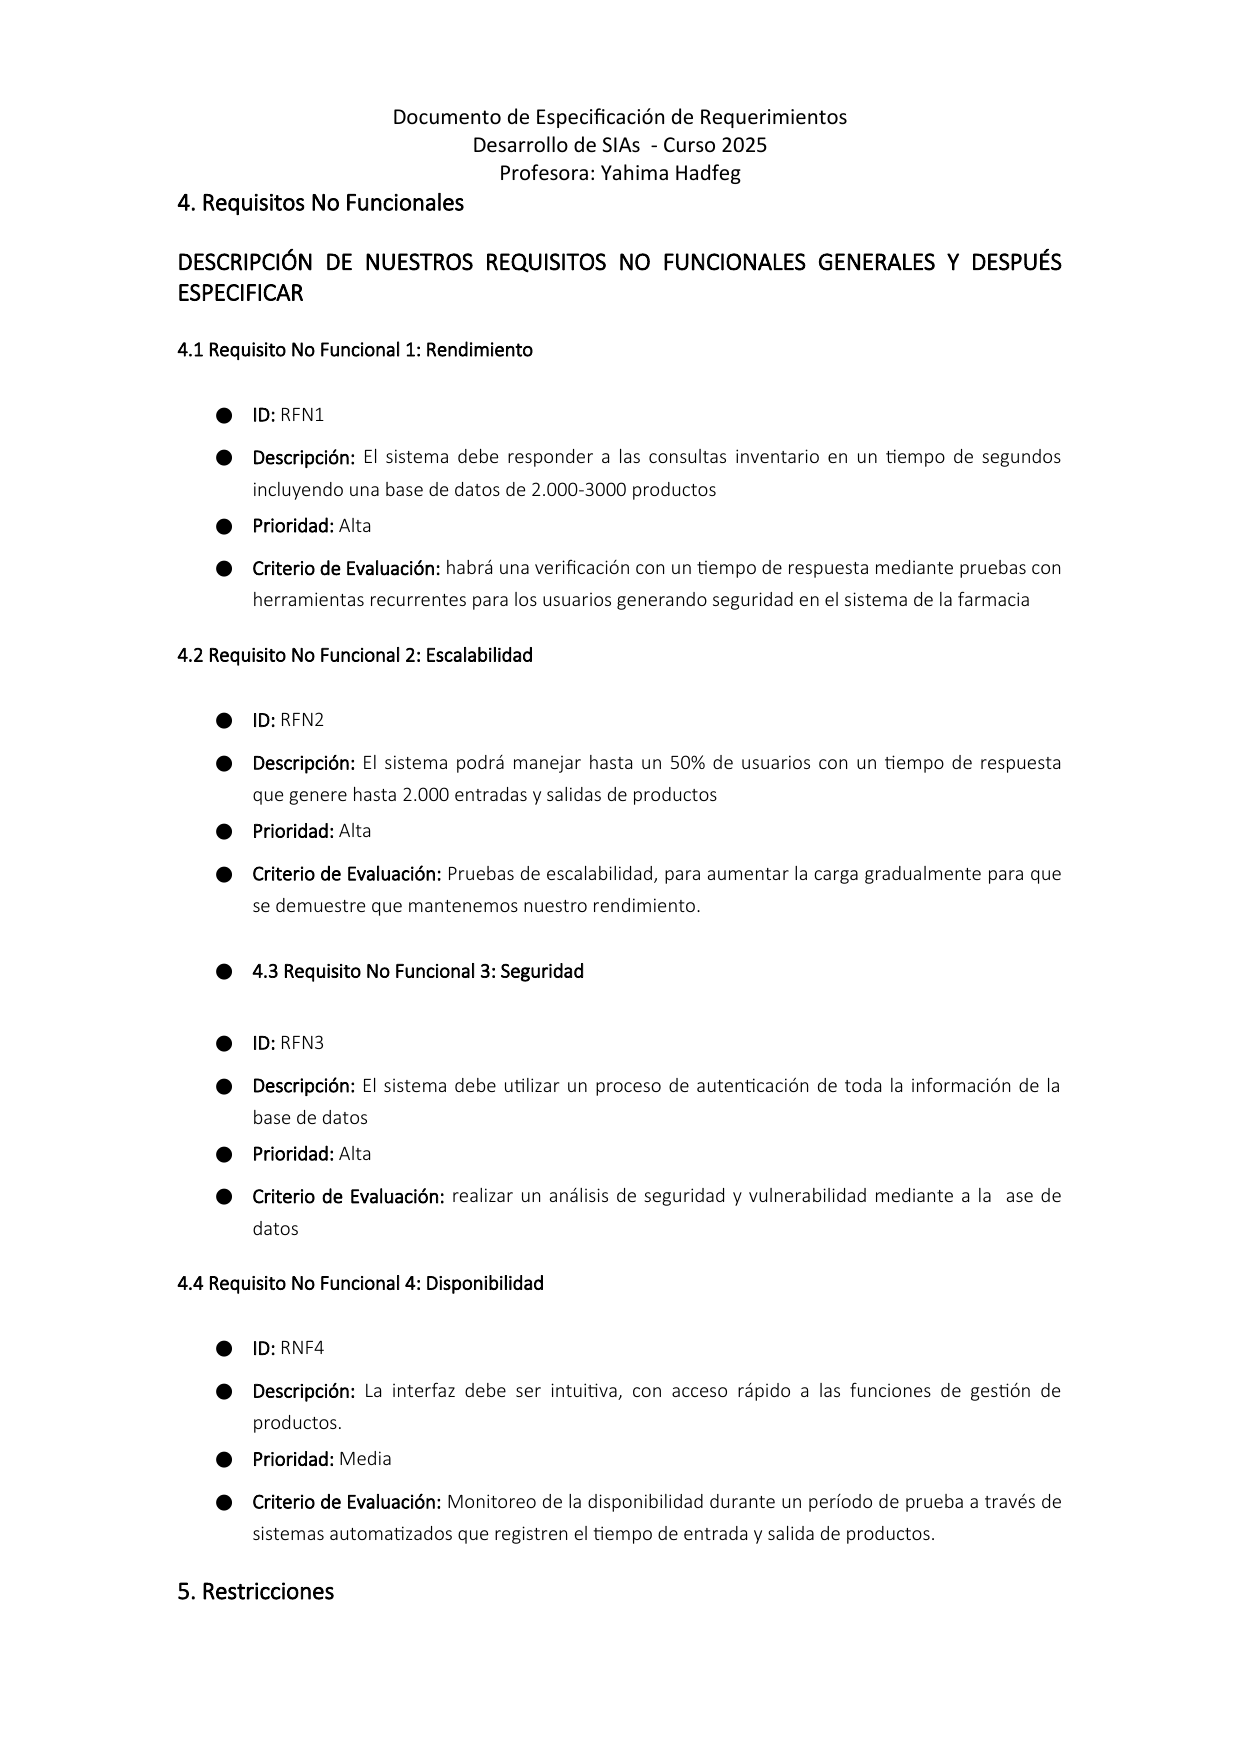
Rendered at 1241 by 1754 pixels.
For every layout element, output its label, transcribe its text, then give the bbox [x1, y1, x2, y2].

text 4.2 Requisito No Funcional 2: Escalabilidad [177, 641, 1063, 667]
list ID: RFN3 [215, 1018, 1063, 1061]
list Criterio de Evaluación: Monitoreo de la disponibilidad durante un período de prueba a través de sistemas automatizados que registren el tiempo de entrada y salida de productos. [215, 1477, 1063, 1546]
list Descripción: La interfaz debe ser intuitiva, con acceso rápido a las funciones de gestión de productos. [215, 1367, 1063, 1435]
list Criterio de Evaluación: Pruebas de escalabilidad, para aumentar la carga gradualmente para que se demuestre que mantenemos nuestro rendimiento. [215, 849, 1063, 917]
list Criterio de Evaluación: habrá una verificación con un tiempo de respuesta mediante pruebas con herramientas recurrentes para los usuarios generando seguridad en el sistema de la farmacia [215, 544, 1063, 612]
list Prioridad: Alta [215, 1129, 1063, 1172]
list Prioridad: Media [215, 1435, 1063, 1477]
list ID: RFN1 [215, 390, 1063, 433]
text 4. Requisitos No Funcionales [177, 186, 1063, 216]
list Descripción: El sistema debe utilizar un proceso de autenticación de toda la información de la base de datos [215, 1061, 1063, 1129]
list Prioridad: Alta [215, 807, 1063, 849]
list Prioridad: Alta [215, 501, 1063, 544]
text 4.1 Requisito No Funcional 1: Rendimiento [177, 336, 1063, 361]
list Descripción: El sistema debe responder a las consultas inventario en un tiempo de segundos incluyendo una base de datos de 2.000-3000 productos [215, 433, 1063, 501]
list ID: RNF4 [215, 1324, 1063, 1367]
text 4.4 Requisito No Funcional 4: Disponibilidad [177, 1269, 1063, 1295]
list 4.3 Requisito No Funcional 3: Seguridad [215, 947, 1063, 989]
text 5. Restricciones [177, 1575, 1063, 1605]
list Criterio de Evaluación: realizar un análisis de seguridad y vulnerabilidad mediante a la ase de datos [215, 1172, 1063, 1240]
list Descripción: El sistema podrá manejar hasta un 50% de usuarios con un tiempo de respuesta que genere hasta 2.000 entradas y salidas de productos [215, 738, 1063, 807]
list ID: RFN2 [215, 696, 1063, 738]
text DESCRIPCIÓN DE NUESTROS REQUISITOS NO FUNCIONALES GENERALES Y DESPUÉS ESPECIFICAR [177, 246, 1063, 307]
